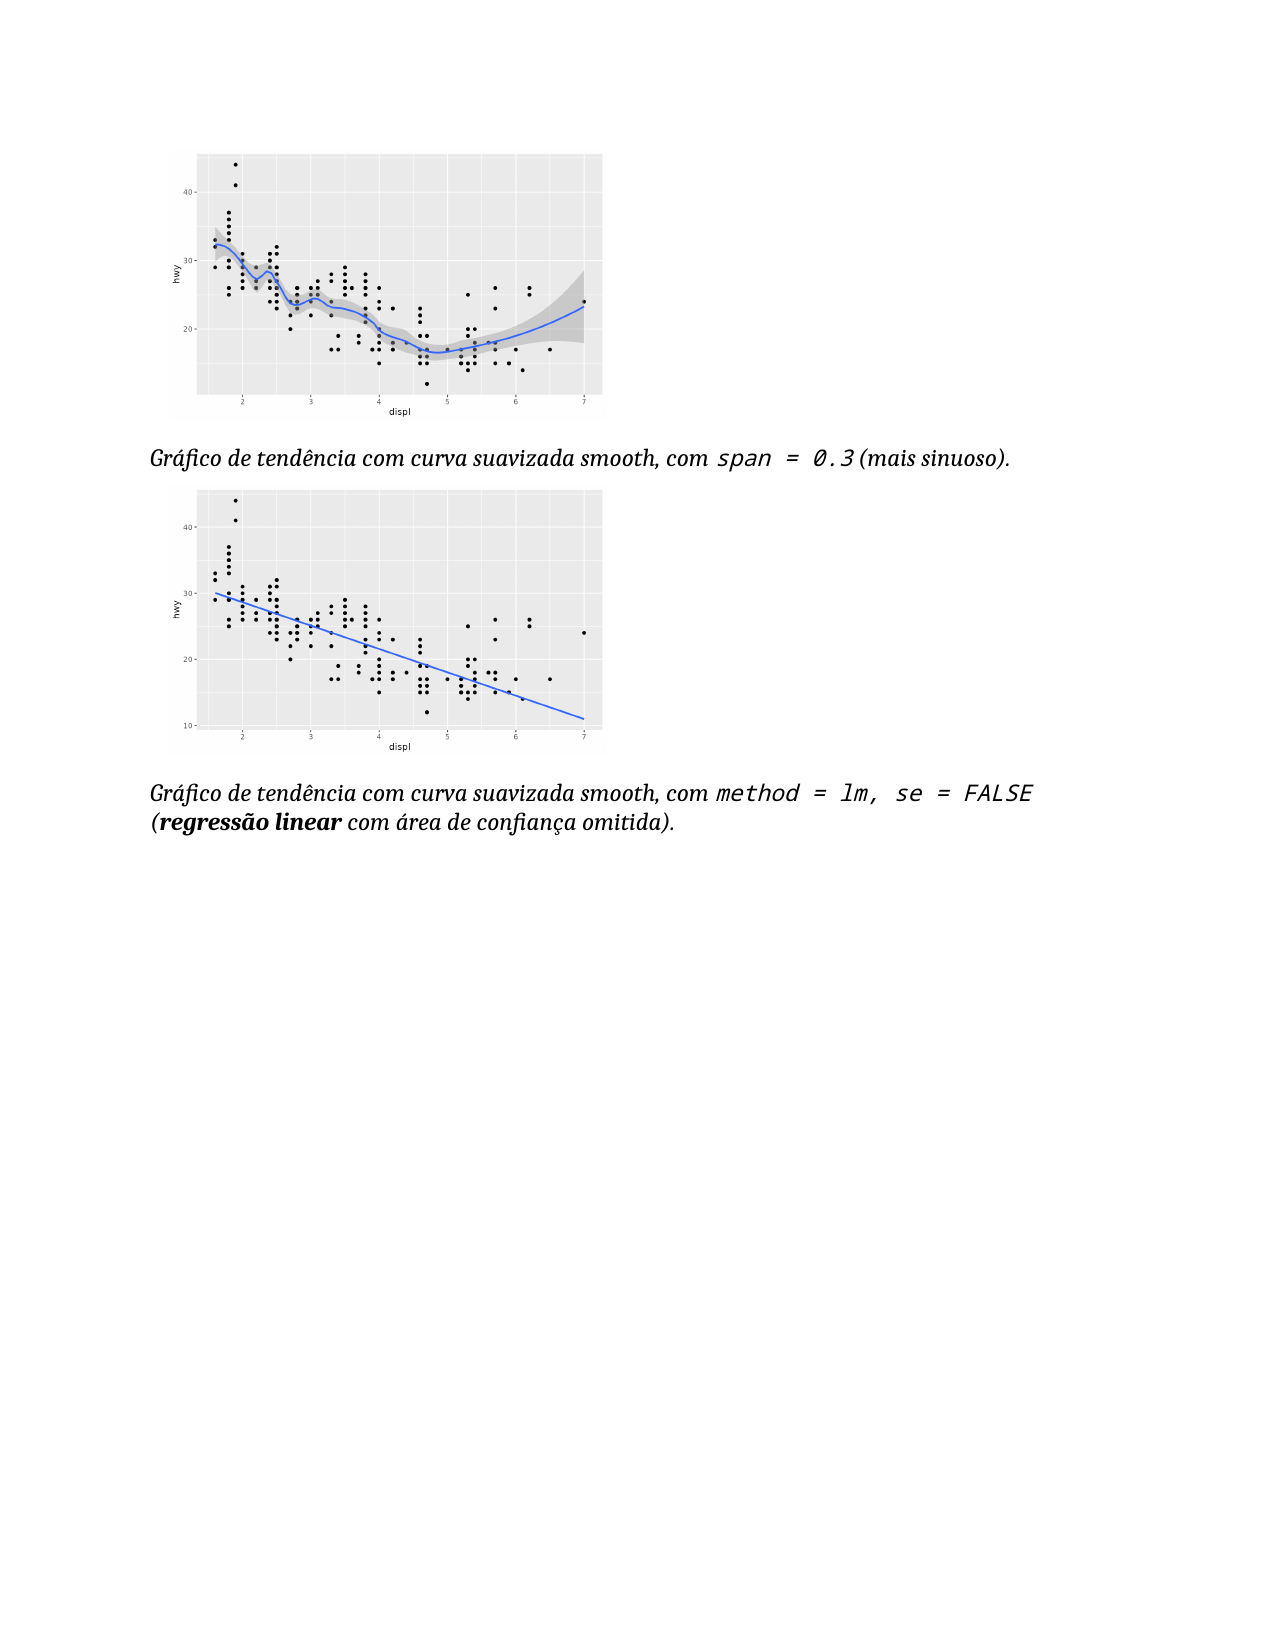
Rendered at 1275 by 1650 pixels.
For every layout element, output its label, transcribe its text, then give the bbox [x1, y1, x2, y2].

text Gráfico de tendência com curva suavizada smooth, com method = lm, se = FALSE (regressão linear com área de confiança omitida). [150, 777, 1125, 837]
picture [168, 150, 607, 421]
text Gráfico de tendência com curva suavizada smooth, com span = 0.3 (mais sinuoso). [150, 441, 1125, 473]
picture [168, 485, 607, 756]
